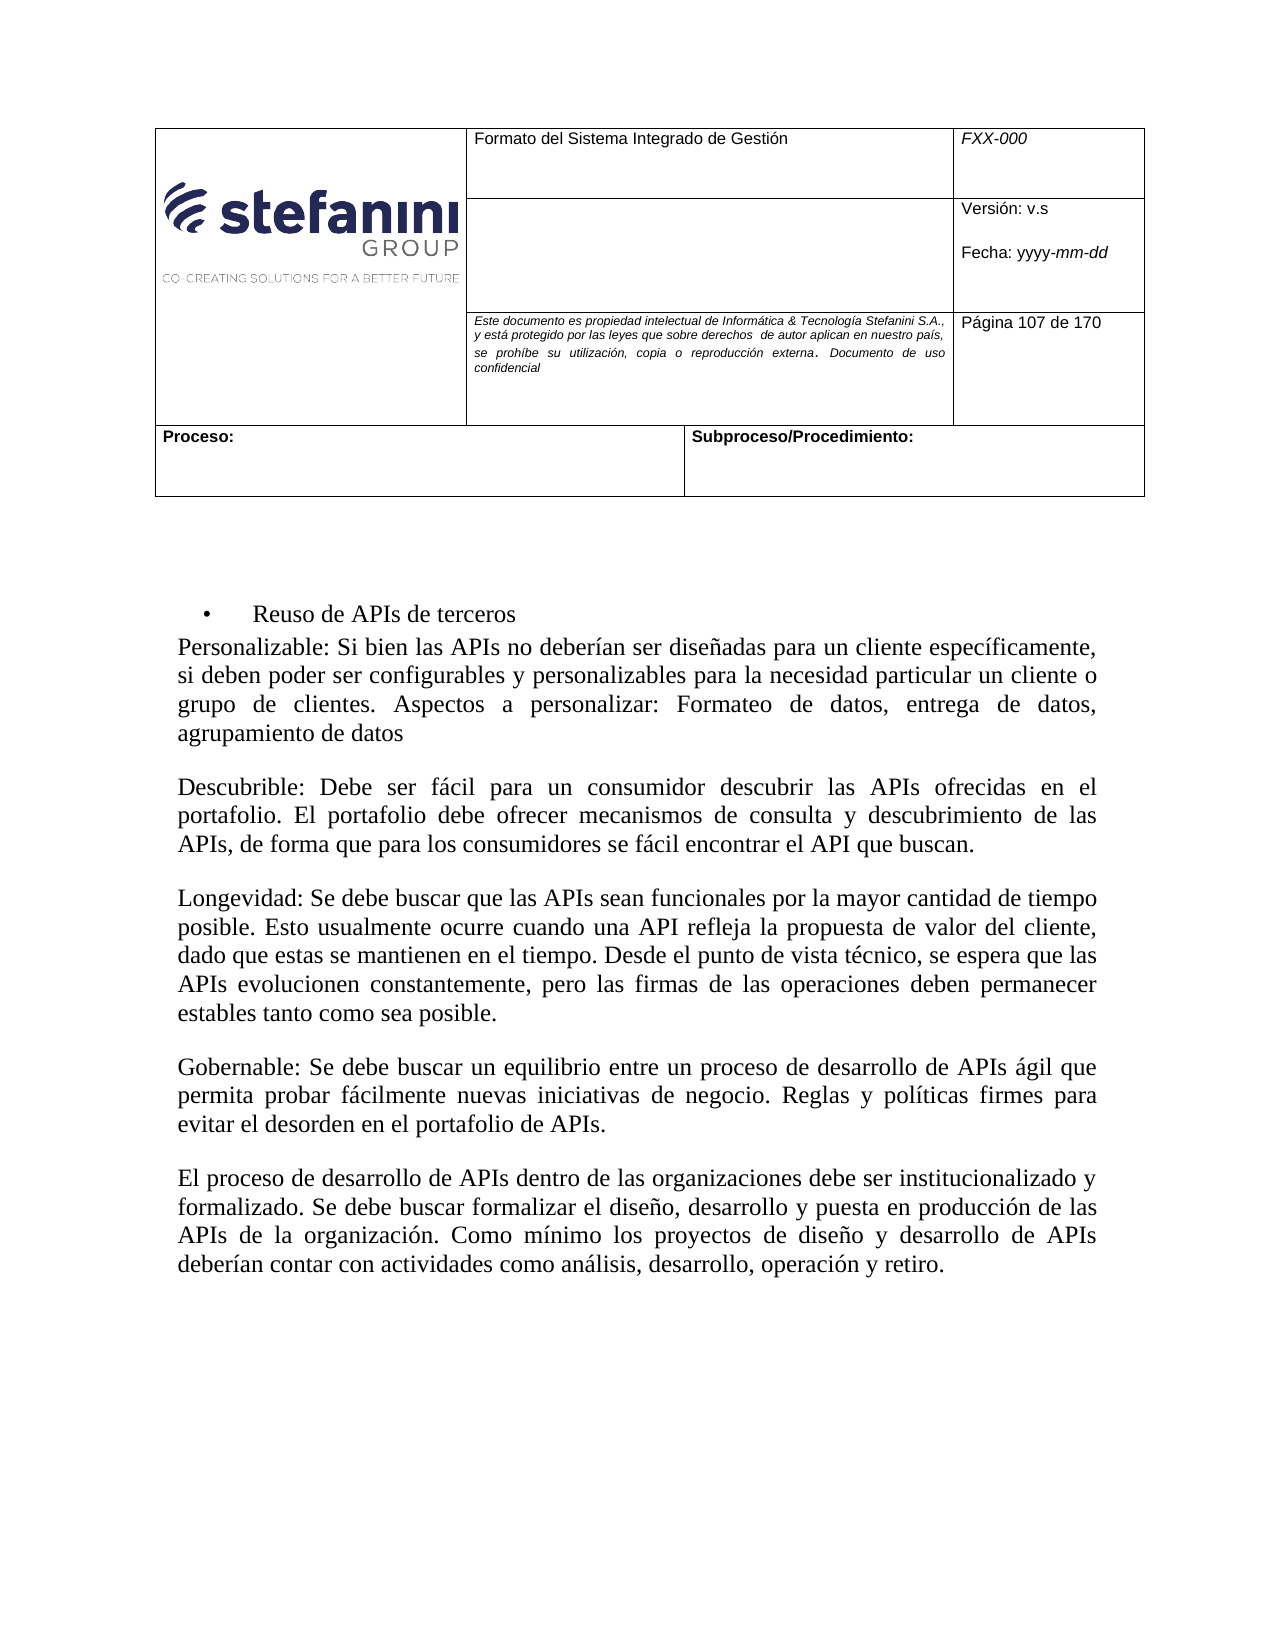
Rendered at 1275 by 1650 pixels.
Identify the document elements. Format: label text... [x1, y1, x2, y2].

text Descubrible: Debe ser fácil para un consumidor descubrir las APIs ofrecidas en el portafolio. El portafolio debe ofrecer mecanismos de consulta y descubrimiento de las APIs, de forma que para los consumidores se fácil encontrar el API que buscan. [177, 772, 1098, 858]
text Longevidad: Se debe buscar que las APIs sean funcionales por la mayor cantidad de tiempo posible. Esto usualmente ocurre cuando una API refleja la propuesta de valor del cliente, dado que estas se mantienen en el tiempo. Desde el punto de vista técnico, se espera que las APIs evolucionen constantemente, pero las firmas de las operaciones deben permanecer estables tanto como sea posible. [177, 883, 1098, 1027]
text Gobernable: Se debe buscar un equilibrio entre un proceso de desarrollo de APIs ágil que permita probar fácilmente nuevas iniciativas de negocio. Reglas y políticas firmes para evitar el desorden en el portafolio de APIs. [177, 1052, 1098, 1138]
text Personalizable: Si bien las APIs no deberían ser diseñadas para un cliente específicamente, si deben poder ser configurables y personalizables para la necesidad particular un cliente o grupo de clientes. Aspectos a personalizar: Formateo de datos, entrega de datos, agrupamiento de datos [177, 632, 1098, 747]
picture [162, 182, 460, 286]
list Reuso de APIs de terceros [202, 599, 1098, 628]
text El proceso de desarrollo de APIs dentro de las organizaciones debe ser institucionalizado y formalizado. Se debe buscar formalizar el diseño, desarrollo y puesta en producción de las APIs de la organización. Como mínimo los proyectos de diseño y desarrollo de APIs deberían contar con actividades como análisis, desarrollo, operación y retiro. [177, 1163, 1098, 1278]
